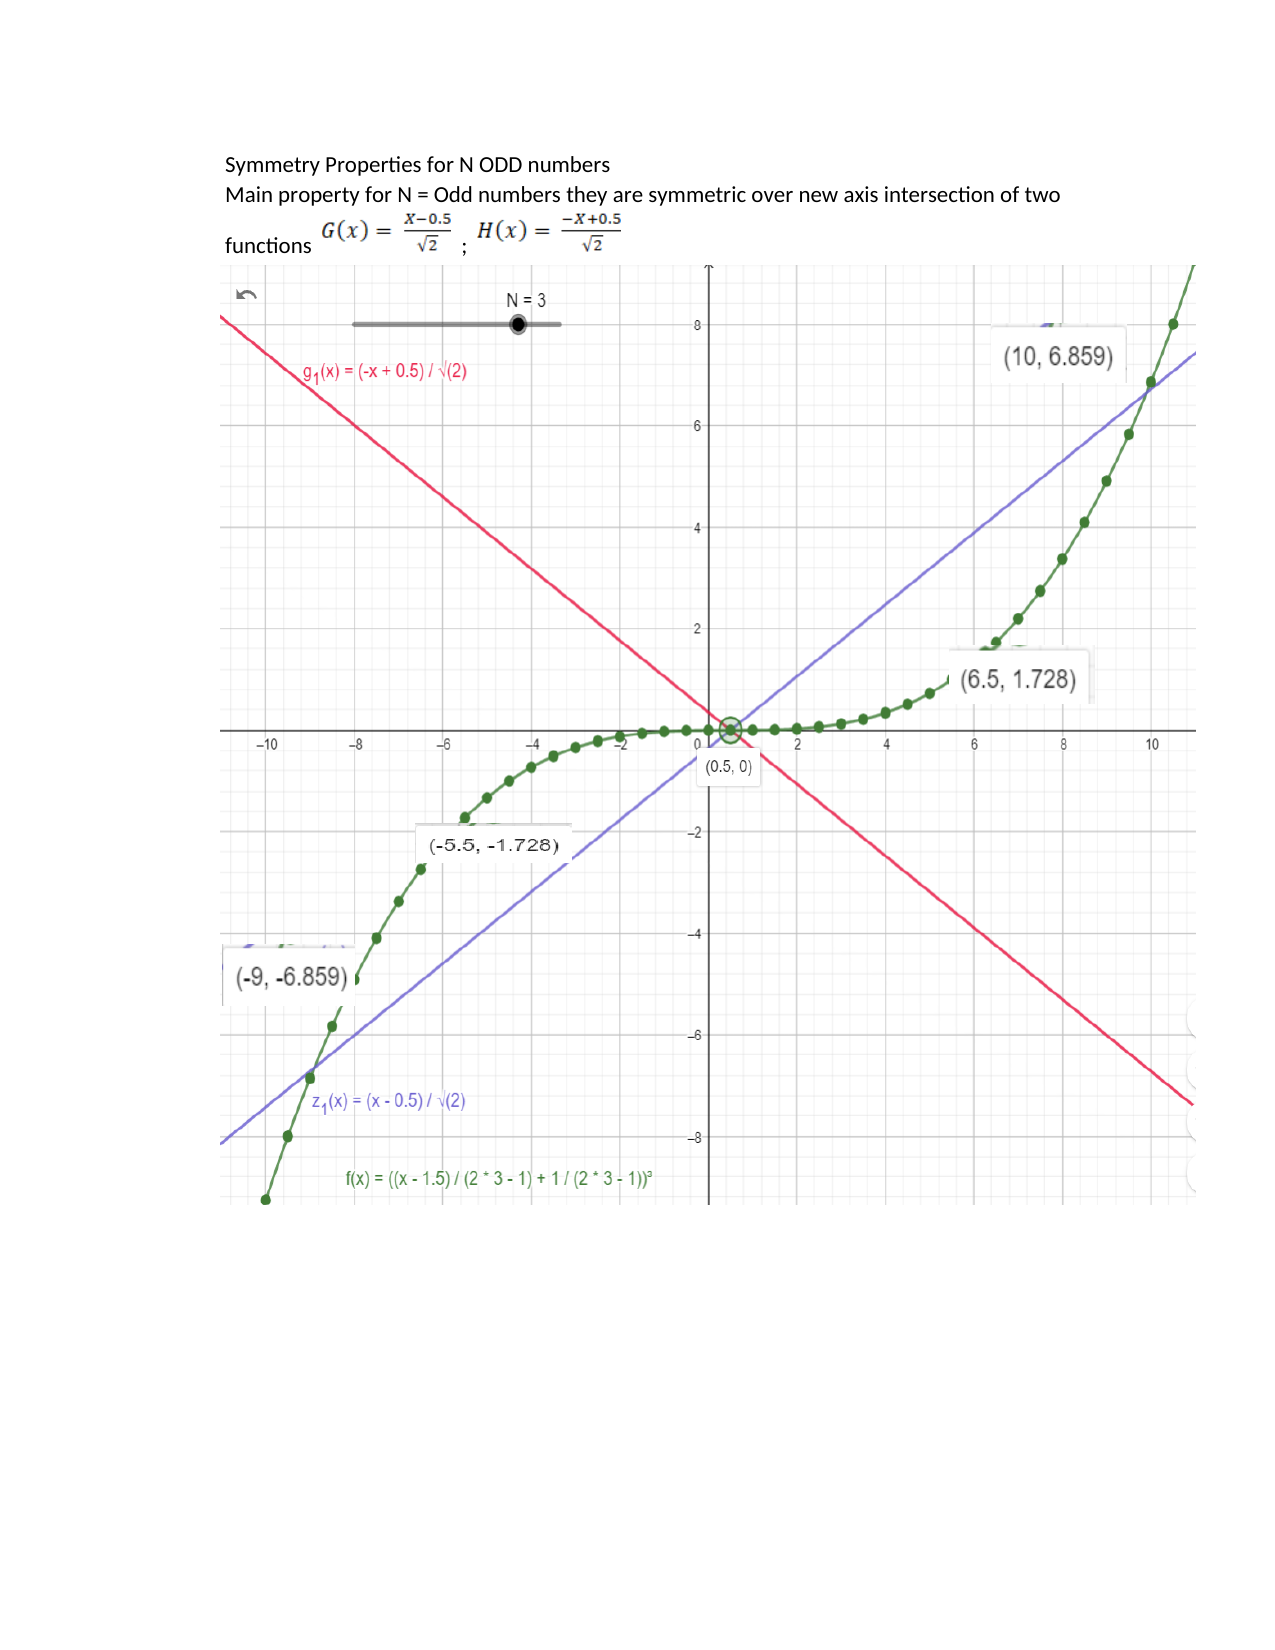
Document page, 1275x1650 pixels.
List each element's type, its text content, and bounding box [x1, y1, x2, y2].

list Symmetry Properties for N ODD numbers [225, 150, 1125, 178]
picture [321, 210, 451, 253]
list Main property for N = Odd numbers they are symmetric over new axis intersection of two functions ; [225, 180, 1125, 259]
picture [220, 265, 1196, 1205]
picture [477, 210, 621, 253]
